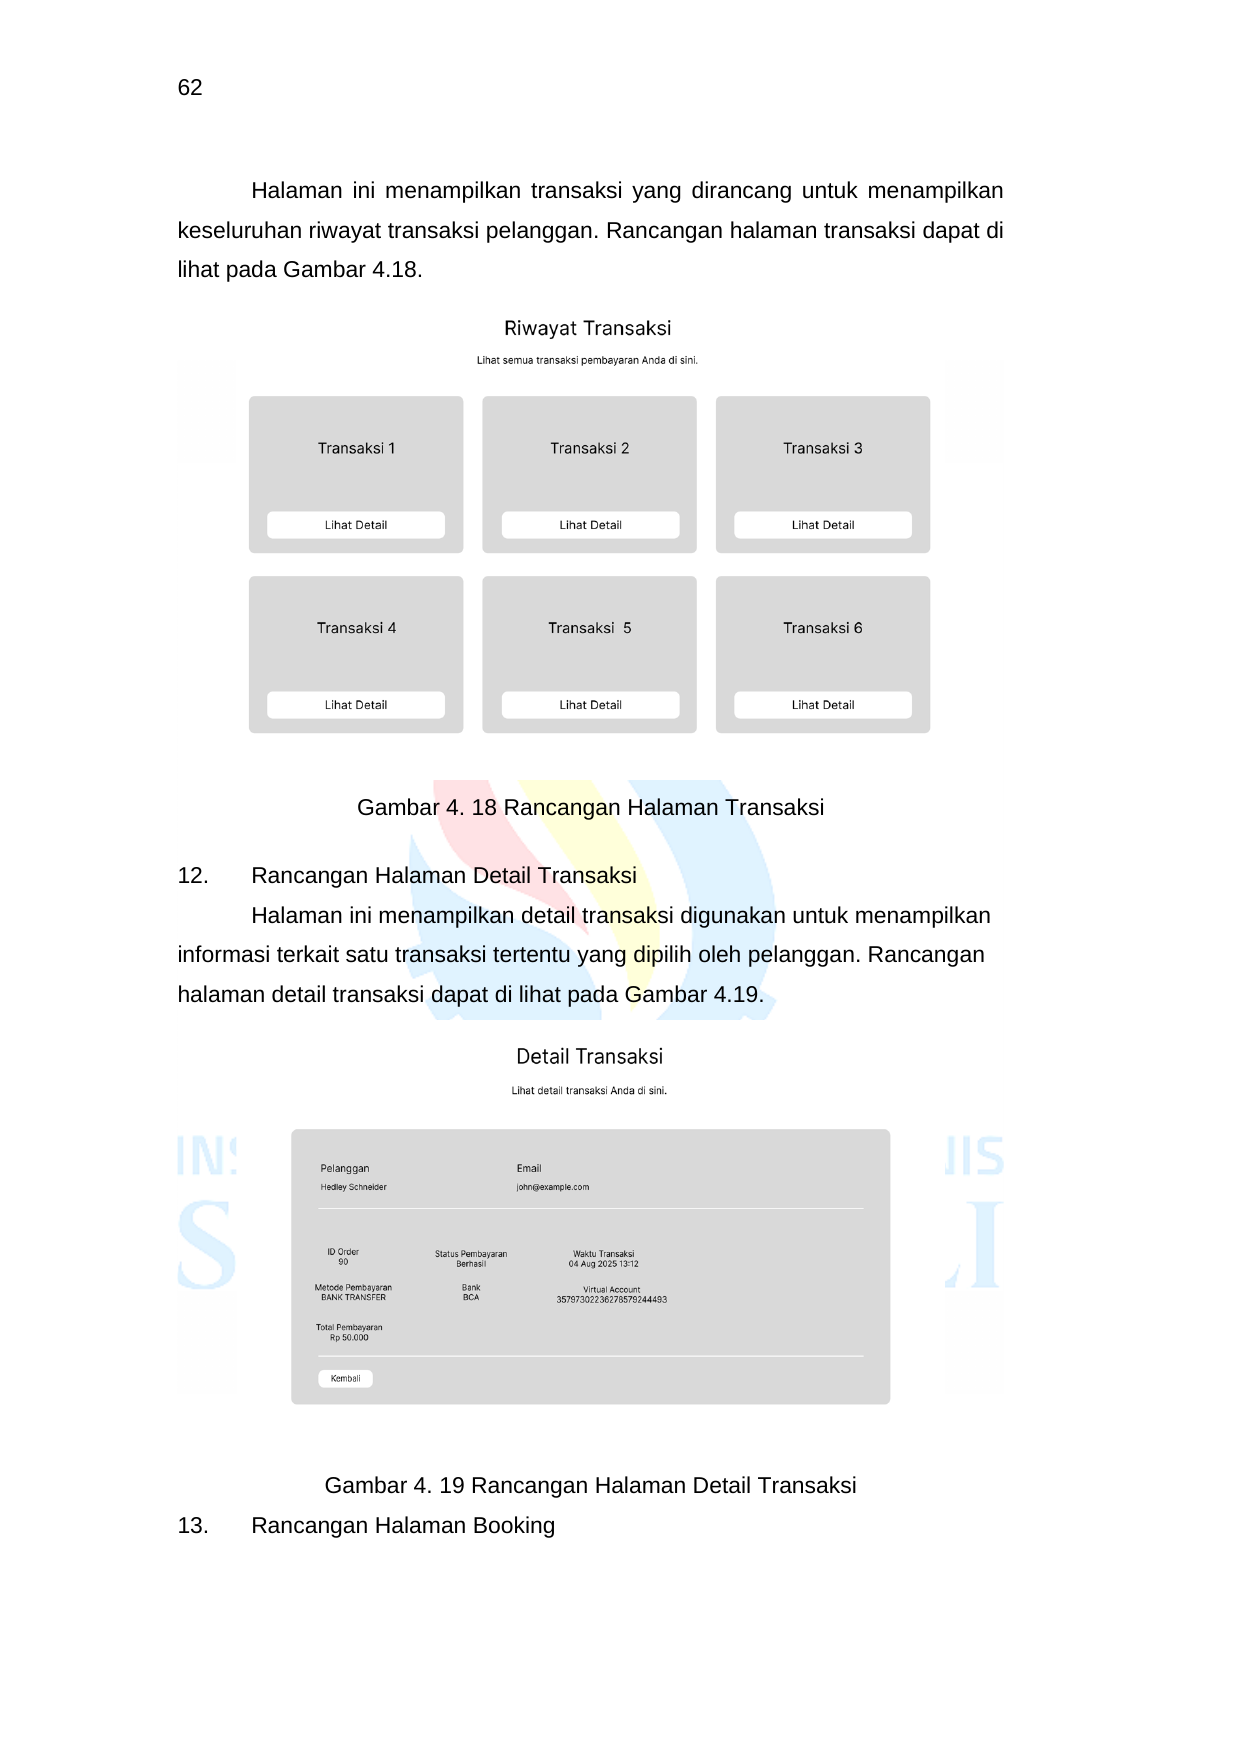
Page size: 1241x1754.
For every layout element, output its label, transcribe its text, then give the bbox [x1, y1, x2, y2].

text Halaman ini menampilkan detail transaksi digunakan untuk menampilkan informasi terkait satu transaksi tertentu yang dipilih oleh pelanggan. Rancangan halaman detail transaksi dapat di lihat pada Gambar 4.19. [177, 902, 1004, 1007]
picture [236, 1020, 945, 1458]
text Halaman ini menampilkan transaksi yang dirancang untuk menampilkan keseluruhan riwayat transaksi pelanggan. Rancangan halaman transaksi dapat di lihat pada Gambar 4.18. [177, 177, 1004, 282]
text Gambar 4. 18 Rancangan Halaman Transaksi [177, 794, 1004, 821]
picture [236, 295, 946, 780]
list Rancangan Halaman Detail Transaksi [177, 862, 1004, 889]
list Rancangan Halaman Booking [177, 1512, 1004, 1538]
text Gambar 4. 19 Rancangan Halaman Detail Transaksi [177, 1472, 1004, 1499]
